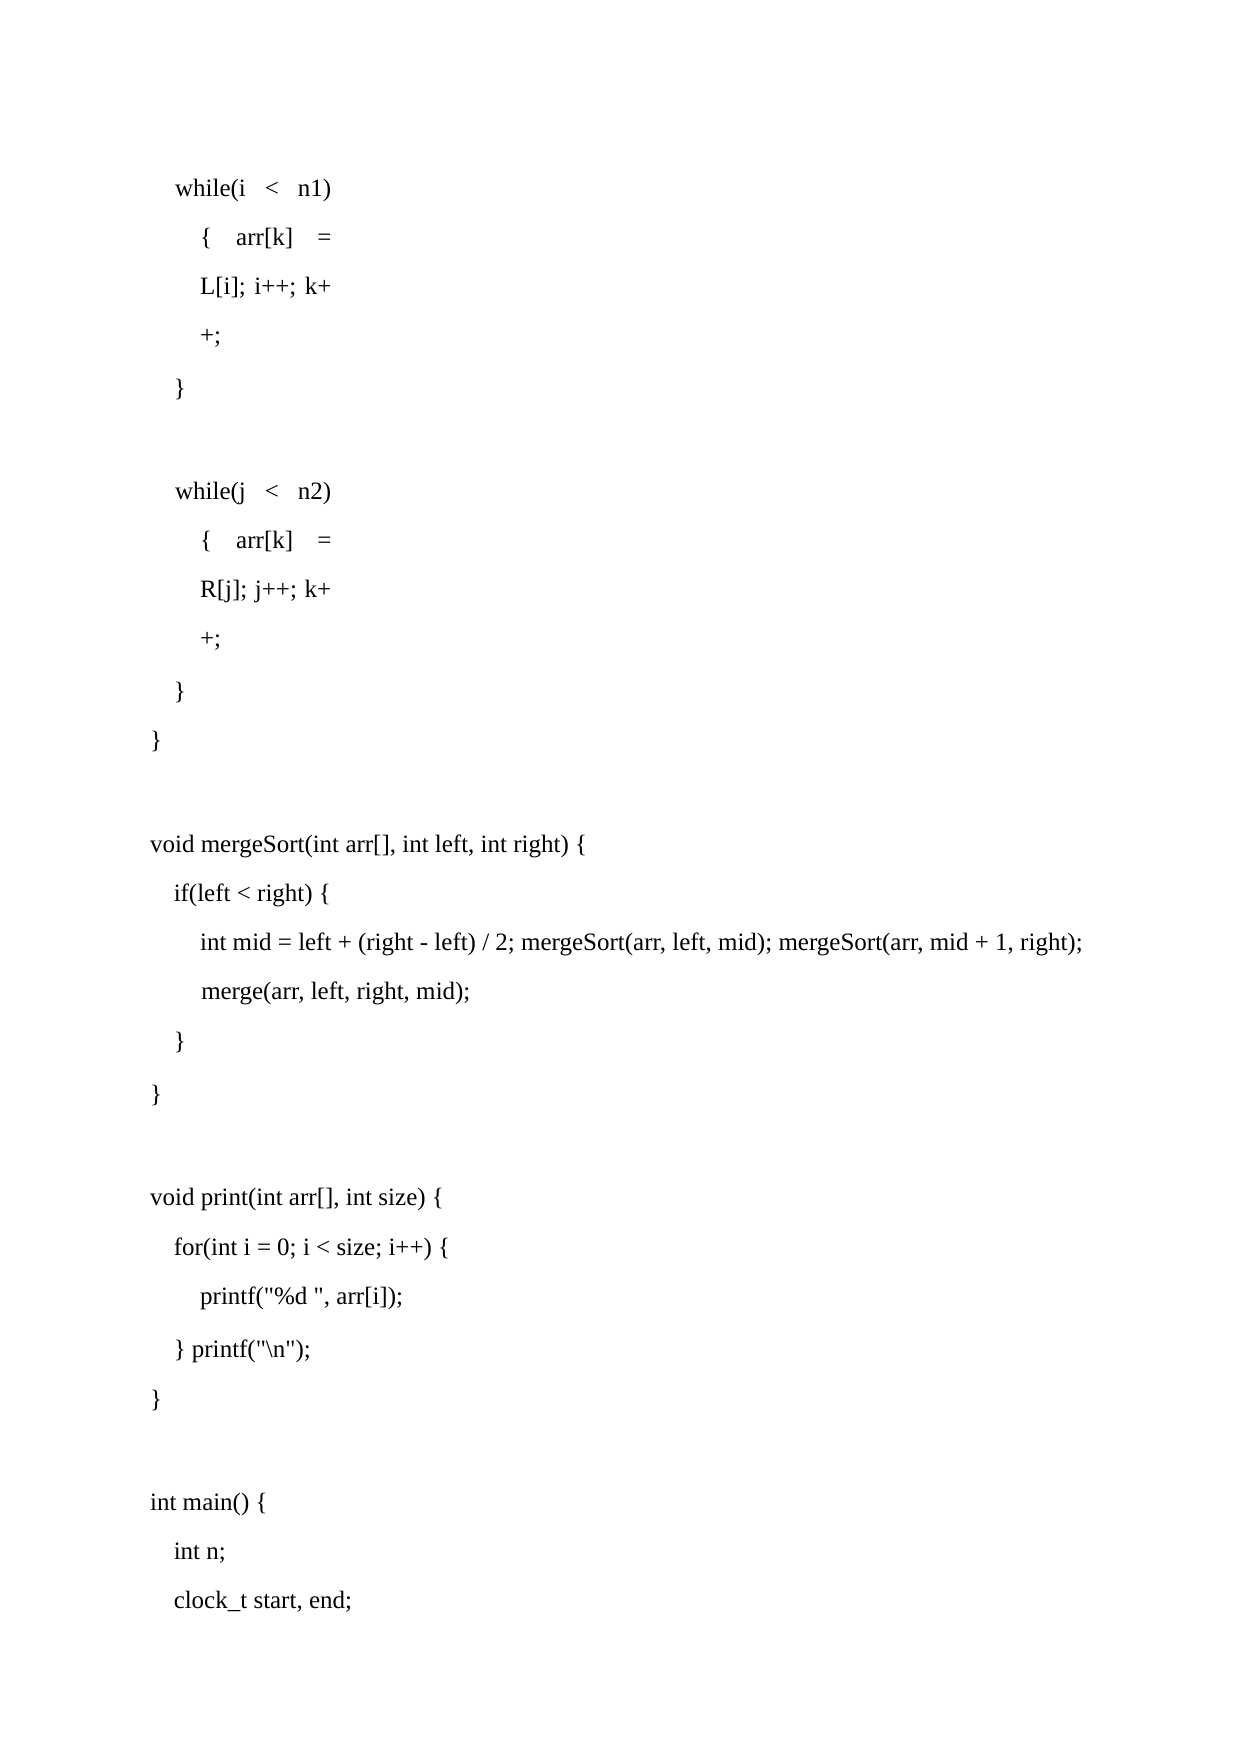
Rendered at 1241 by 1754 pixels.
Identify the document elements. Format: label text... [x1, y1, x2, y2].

text } [173, 676, 1093, 705]
text int n; [173, 1536, 1093, 1565]
text void print(int arr[], int size) { [150, 1182, 1093, 1211]
text while(j < n2) { arr[k] = R[j]; j++; k++; [175, 476, 331, 652]
text } [150, 1384, 1093, 1413]
text printf("%d ", arr[i]); [200, 1281, 1093, 1310]
text } [150, 726, 1093, 754]
text } [173, 1026, 1093, 1055]
text int mid = left + (right - left) / 2; mergeSort(arr, left, mid); mergeSort(arr, mid + 1, right); merge(arr, left, right, mid); [200, 927, 1093, 1005]
text } printf("\n"); [173, 1334, 312, 1363]
text int main() { [150, 1487, 1093, 1516]
text void mergeSort(int arr[], int left, int right) { [150, 829, 1093, 857]
text if(left < right) { [173, 878, 1093, 906]
text for(int i = 0; i < size; i++) { [173, 1232, 1093, 1260]
text } [150, 1079, 1093, 1108]
text while(i < n1) { arr[k] = L[i]; i++; k++; [175, 173, 331, 349]
text clock_t start, end; [173, 1585, 1093, 1614]
text } [173, 373, 1093, 402]
